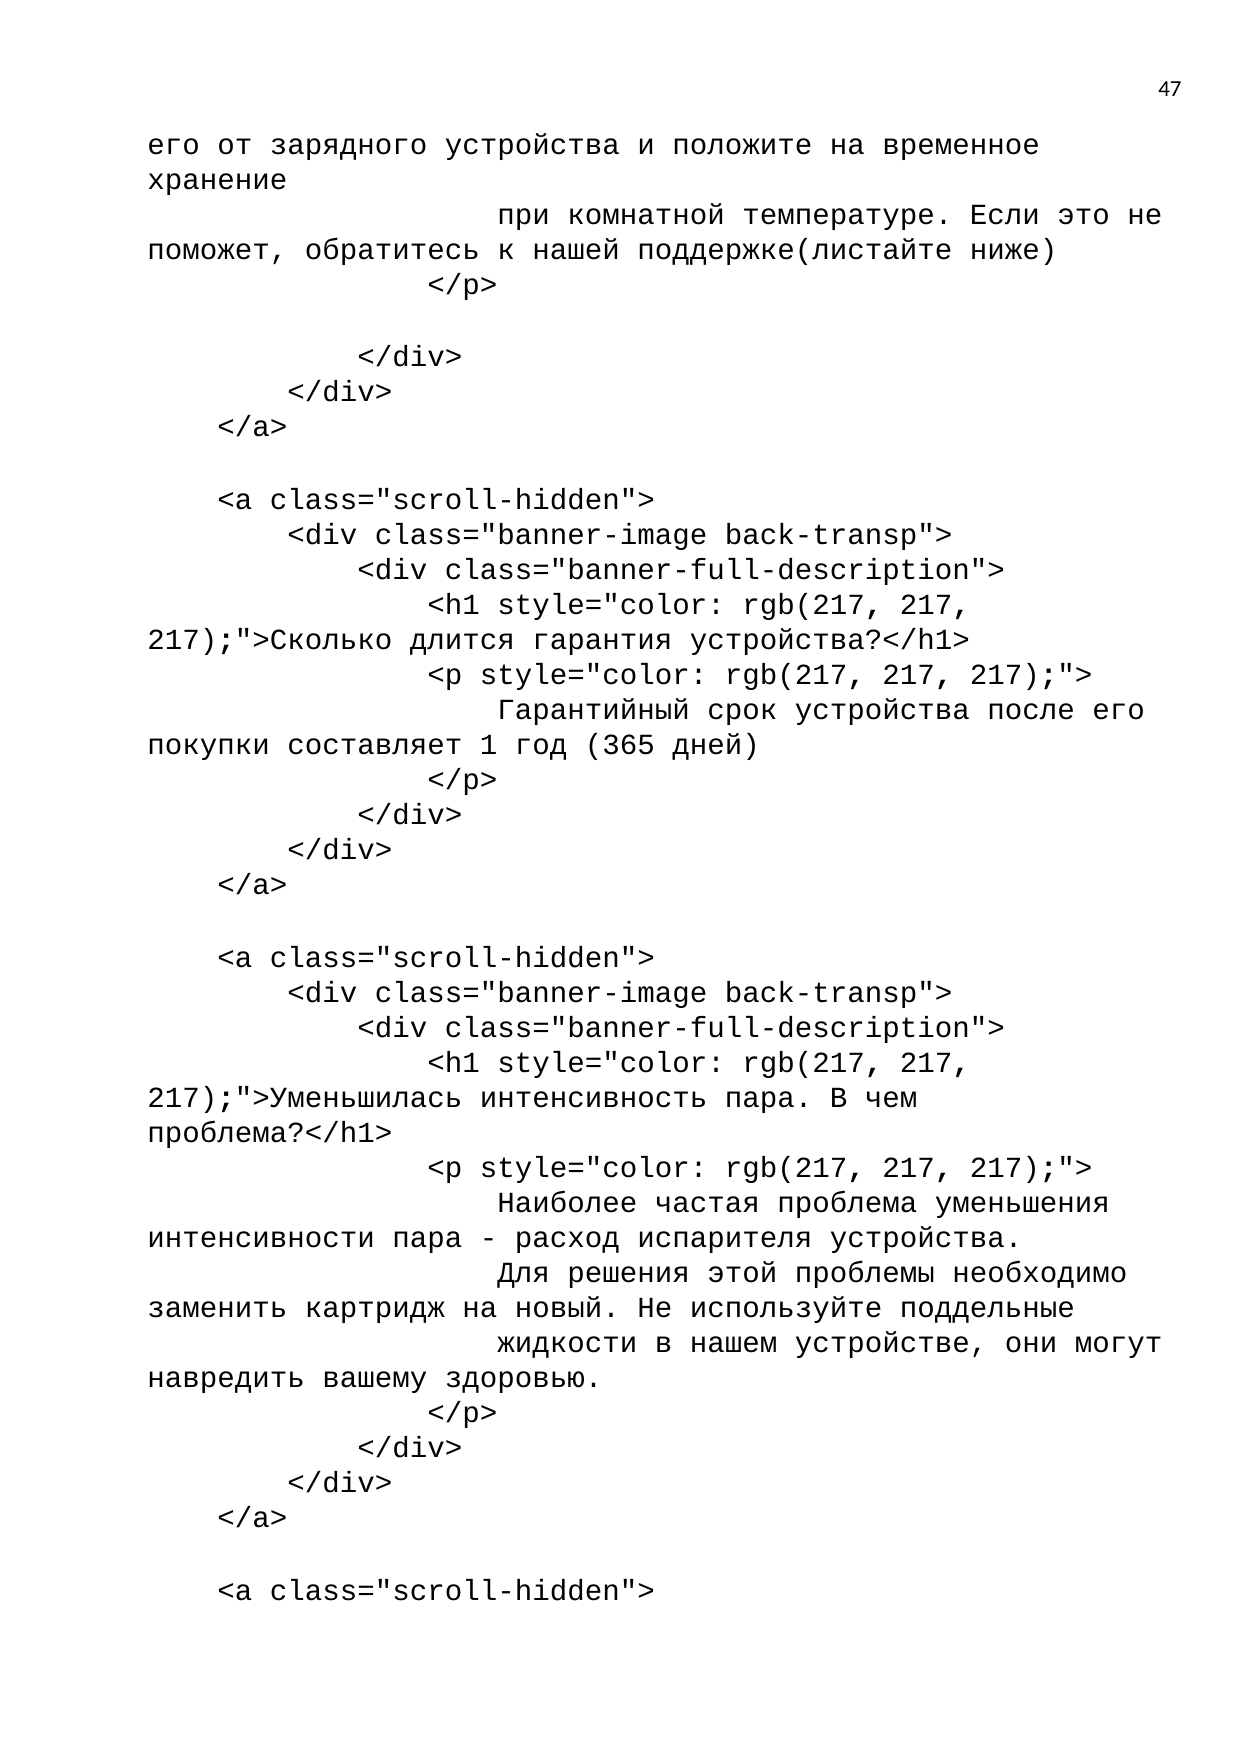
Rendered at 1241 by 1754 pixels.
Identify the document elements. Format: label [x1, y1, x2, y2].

table_header [136, 130, 1181, 1609]
